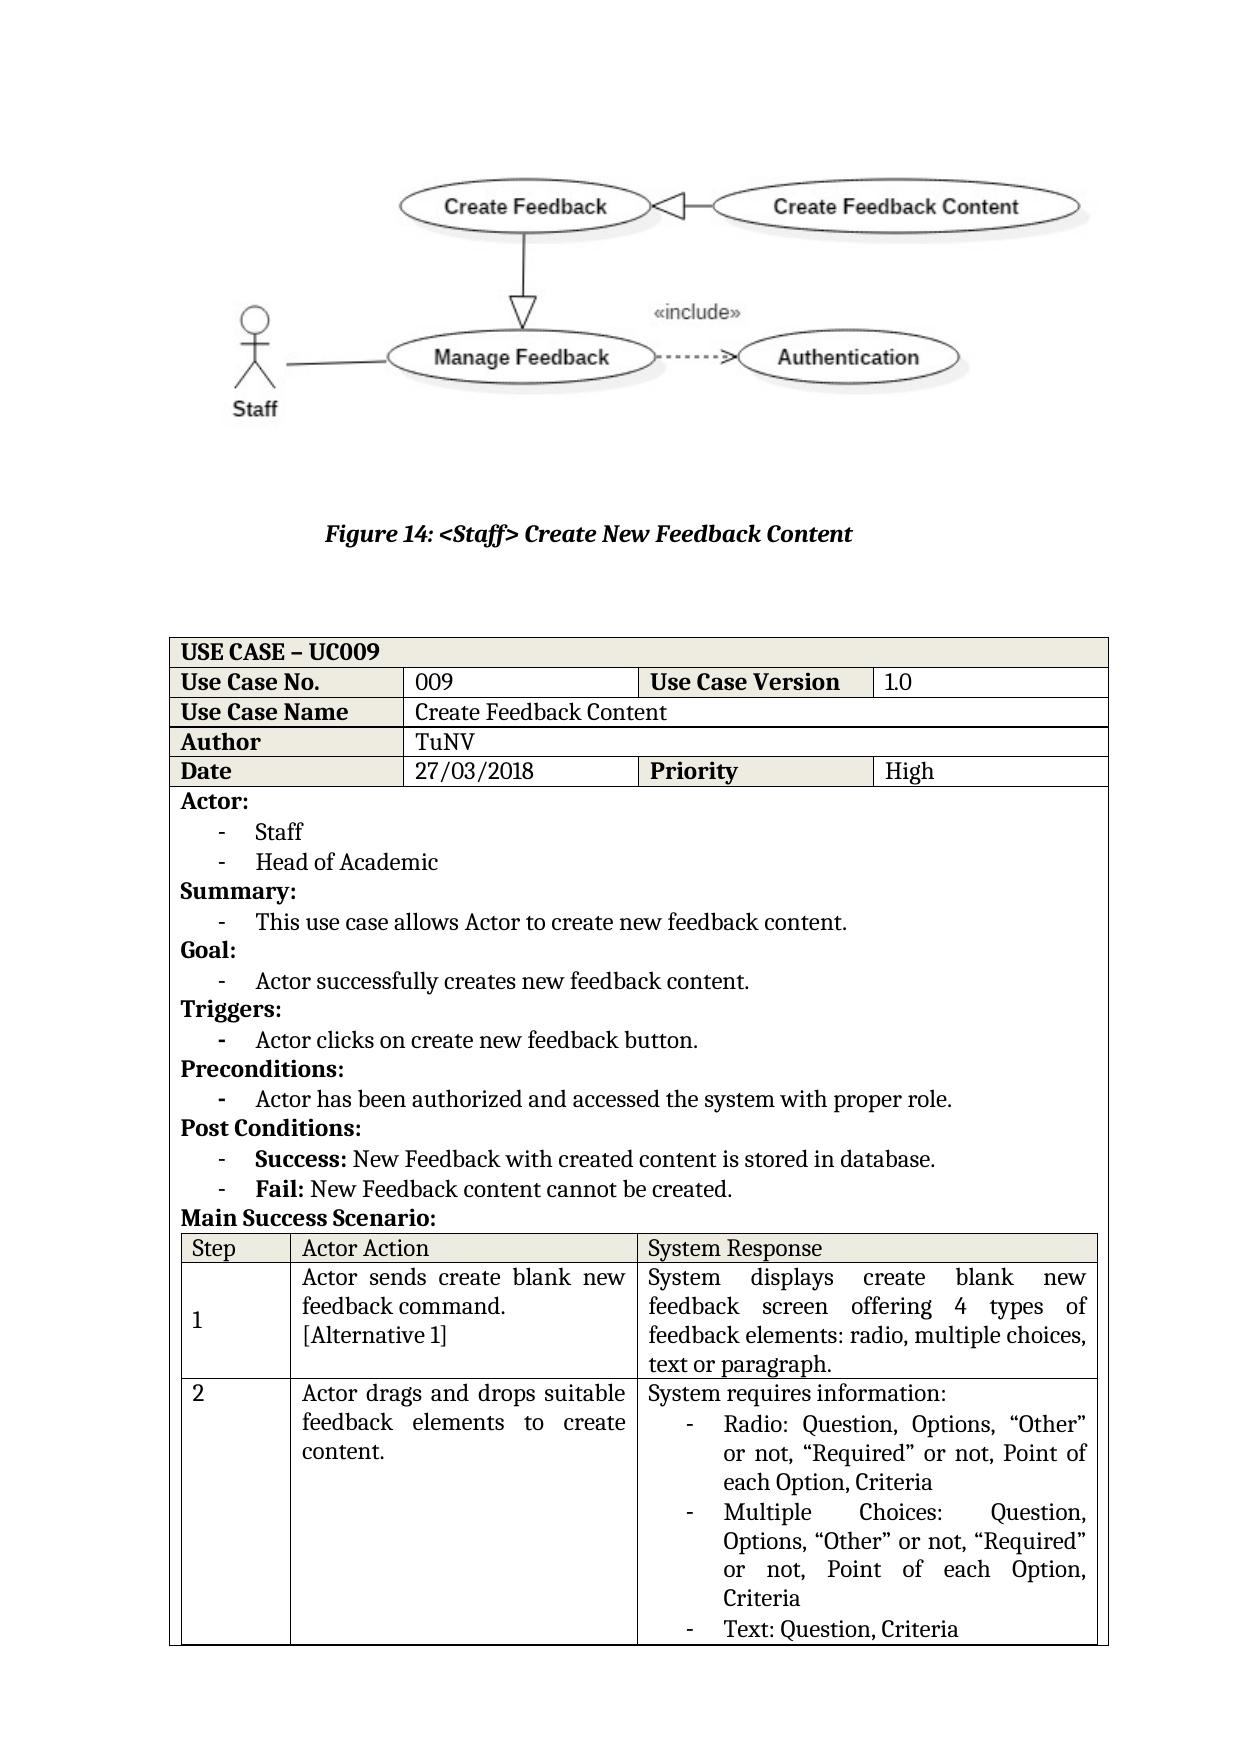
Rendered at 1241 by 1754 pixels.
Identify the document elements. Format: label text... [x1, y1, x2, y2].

table_cell Priority [639, 757, 873, 786]
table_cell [170, 787, 1108, 1644]
table_cell 1.0 [874, 668, 1108, 697]
table_cell 27/03/2018 [404, 757, 638, 786]
table_cell Create Feedback Content [404, 698, 1108, 726]
table_cell Use Case Name [170, 698, 403, 726]
text Figure 14: <Staff> Create New Feedback Content [106, 520, 1071, 549]
table_header USE CASE – UC009 [170, 638, 1108, 667]
table_cell Use Case Version [639, 668, 873, 697]
table_cell 009 [404, 668, 638, 697]
table_cell High [874, 757, 1108, 786]
table_cell Date [170, 757, 403, 786]
picture [210, 164, 1142, 492]
table_cell TuNV [404, 728, 1108, 756]
table_cell Use Case No. [170, 668, 403, 697]
table_cell Author [170, 728, 403, 756]
